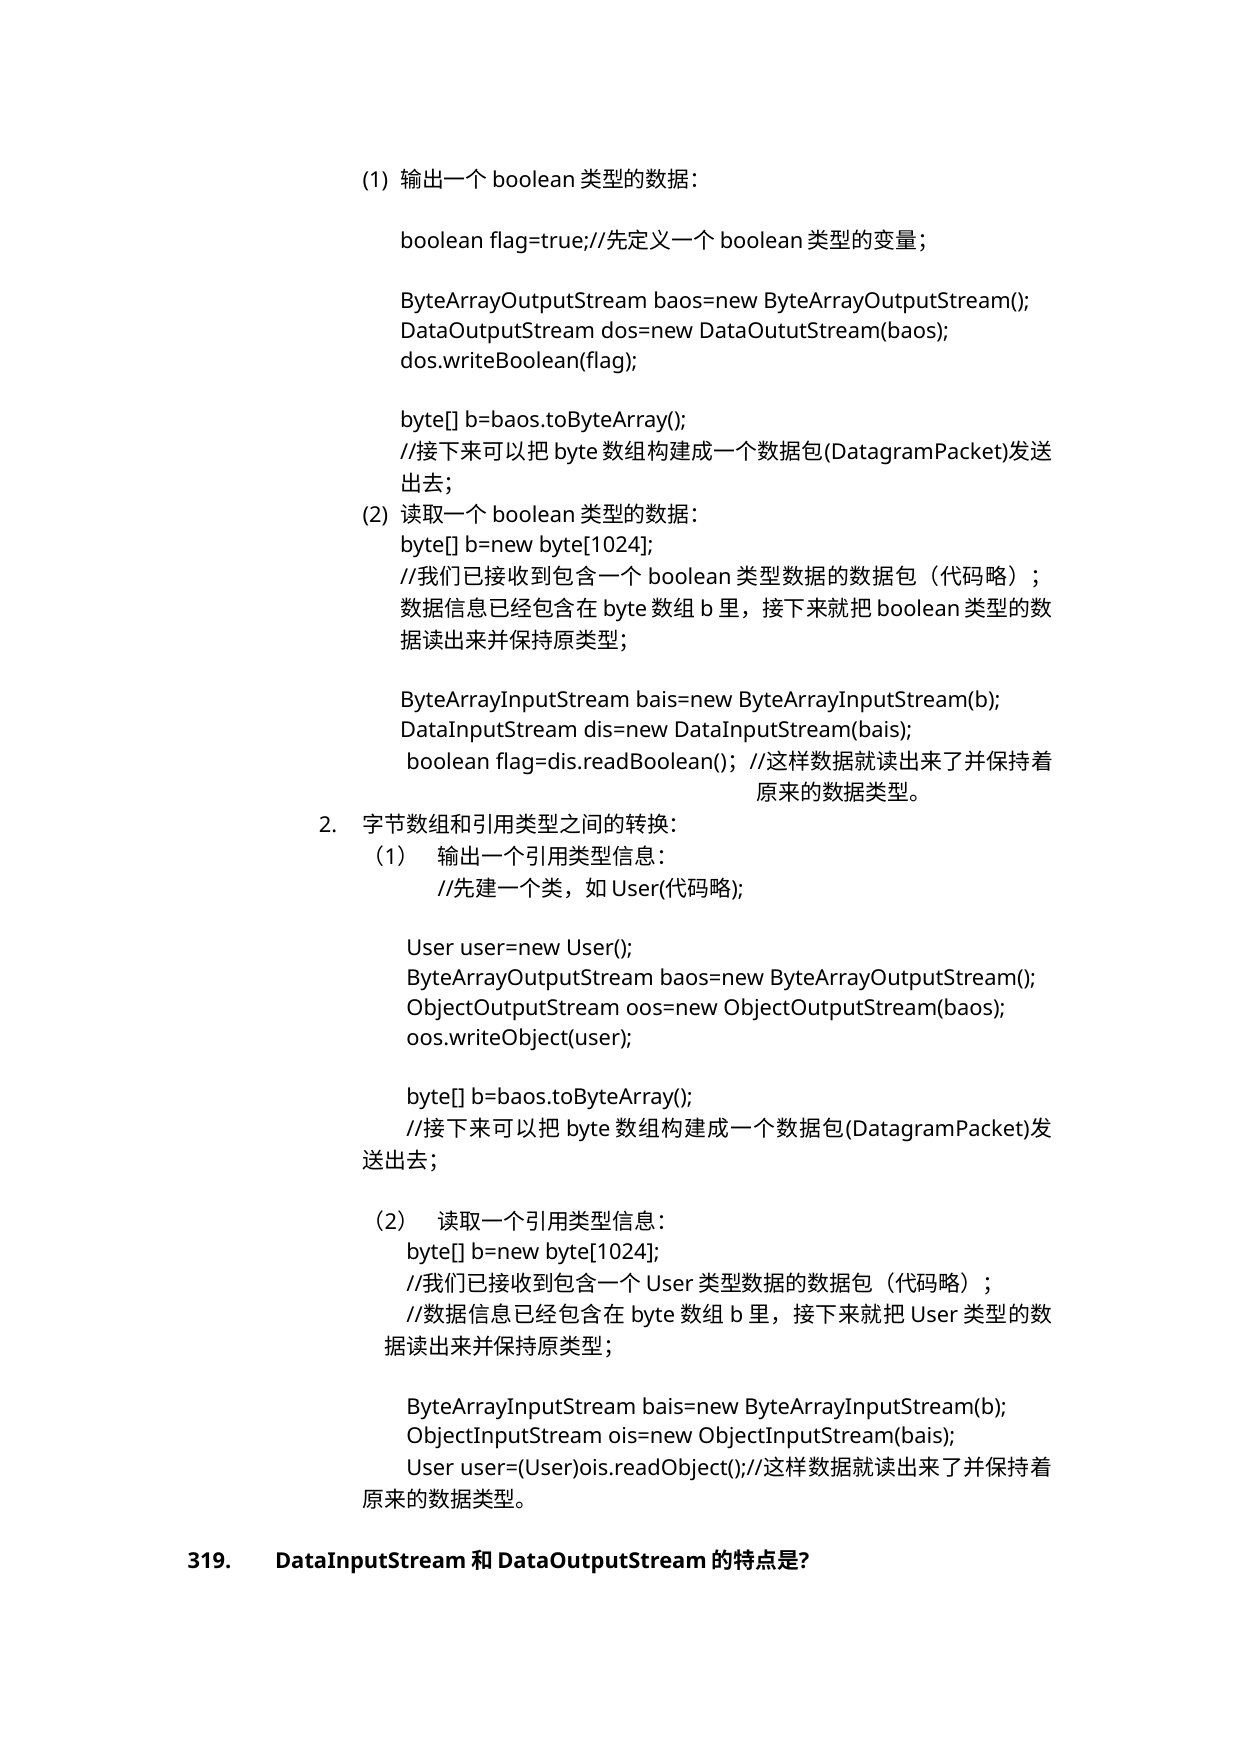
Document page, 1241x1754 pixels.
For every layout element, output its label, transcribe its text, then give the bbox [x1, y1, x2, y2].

text User user=new User(); [362, 932, 1053, 962]
list 读取一个boolean类型的数据： [362, 497, 1053, 529]
text ByteArrayInputStream bais=new ByteArrayInputStream(b); [384, 1391, 1053, 1421]
text ByteArrayOutputStream baos=new ByteArrayOutputStream(); [362, 962, 1053, 992]
text byte[] b=baos.toByteArray(); [400, 404, 1053, 434]
text //接下来可以把byte数组构建成一个数据包(DatagramPacket)发送出去； [362, 1111, 1053, 1174]
text ObjectOutputStream oos=new ObjectOutputStream(baos); [362, 992, 1053, 1022]
list 字节数组和引用类型之间的转换： [319, 807, 1053, 839]
text oos.writeObject(user); [362, 1022, 1053, 1051]
text DataInputStream dis=new DataInputStream(bais); [400, 714, 1053, 744]
list 读取一个引用类型信息： [362, 1204, 1053, 1236]
text ByteArrayInputStream bais=new ByteArrayInputStream(b); [400, 684, 1053, 714]
text byte[] b=new byte[1024]; [362, 1236, 1053, 1266]
text byte[] b=baos.toByteArray(); [362, 1081, 1053, 1111]
text //数据信息已经包含在byte数组b里，接下来就把User类型的数据读出来并保持原类型； [384, 1297, 1053, 1361]
text //接下来可以把byte数组构建成一个数据包(DatagramPacket)发送出去； [400, 434, 1053, 497]
text dos.writeBoolean(flag); [400, 345, 1053, 374]
list 输出一个引用类型信息： [362, 839, 1053, 871]
text DataOutputStream dos=new DataOututStream(baos); [400, 315, 1053, 345]
list 输出一个boolean类型的数据： [362, 162, 1053, 194]
text ByteArrayOutputStream baos=new ByteArrayOutputStream(); [400, 285, 1053, 315]
text boolean flag=true;//先定义一个boolean类型的变量； [400, 223, 1053, 255]
text ObjectInputStream ois=new ObjectInputStream(bais); [362, 1421, 1053, 1450]
text byte[] b=new byte[1024]; [400, 529, 1053, 559]
text //我们已接收到包含一个User类型数据的数据包（代码略）； [362, 1266, 1053, 1297]
list DataInputStream和DataOutputStream的特点是? [187, 1543, 1053, 1575]
text //先建一个类，如User(代码略); [437, 871, 1053, 902]
text User user=(User)ois.readObject();//这样数据就读出来了并保持着原来的数据类型。 [362, 1450, 1053, 1514]
text boolean flag=dis.readBoolean()；//这样数据就读出来了并保持着原来的数据类型。 [406, 744, 1053, 807]
text //我们已接收到包含一个boolean类型数据的数据包（代码略）；数据信息已经包含在byte数组b里，接下来就把boolean类型的数据读出来并保持原类型； [400, 559, 1053, 654]
